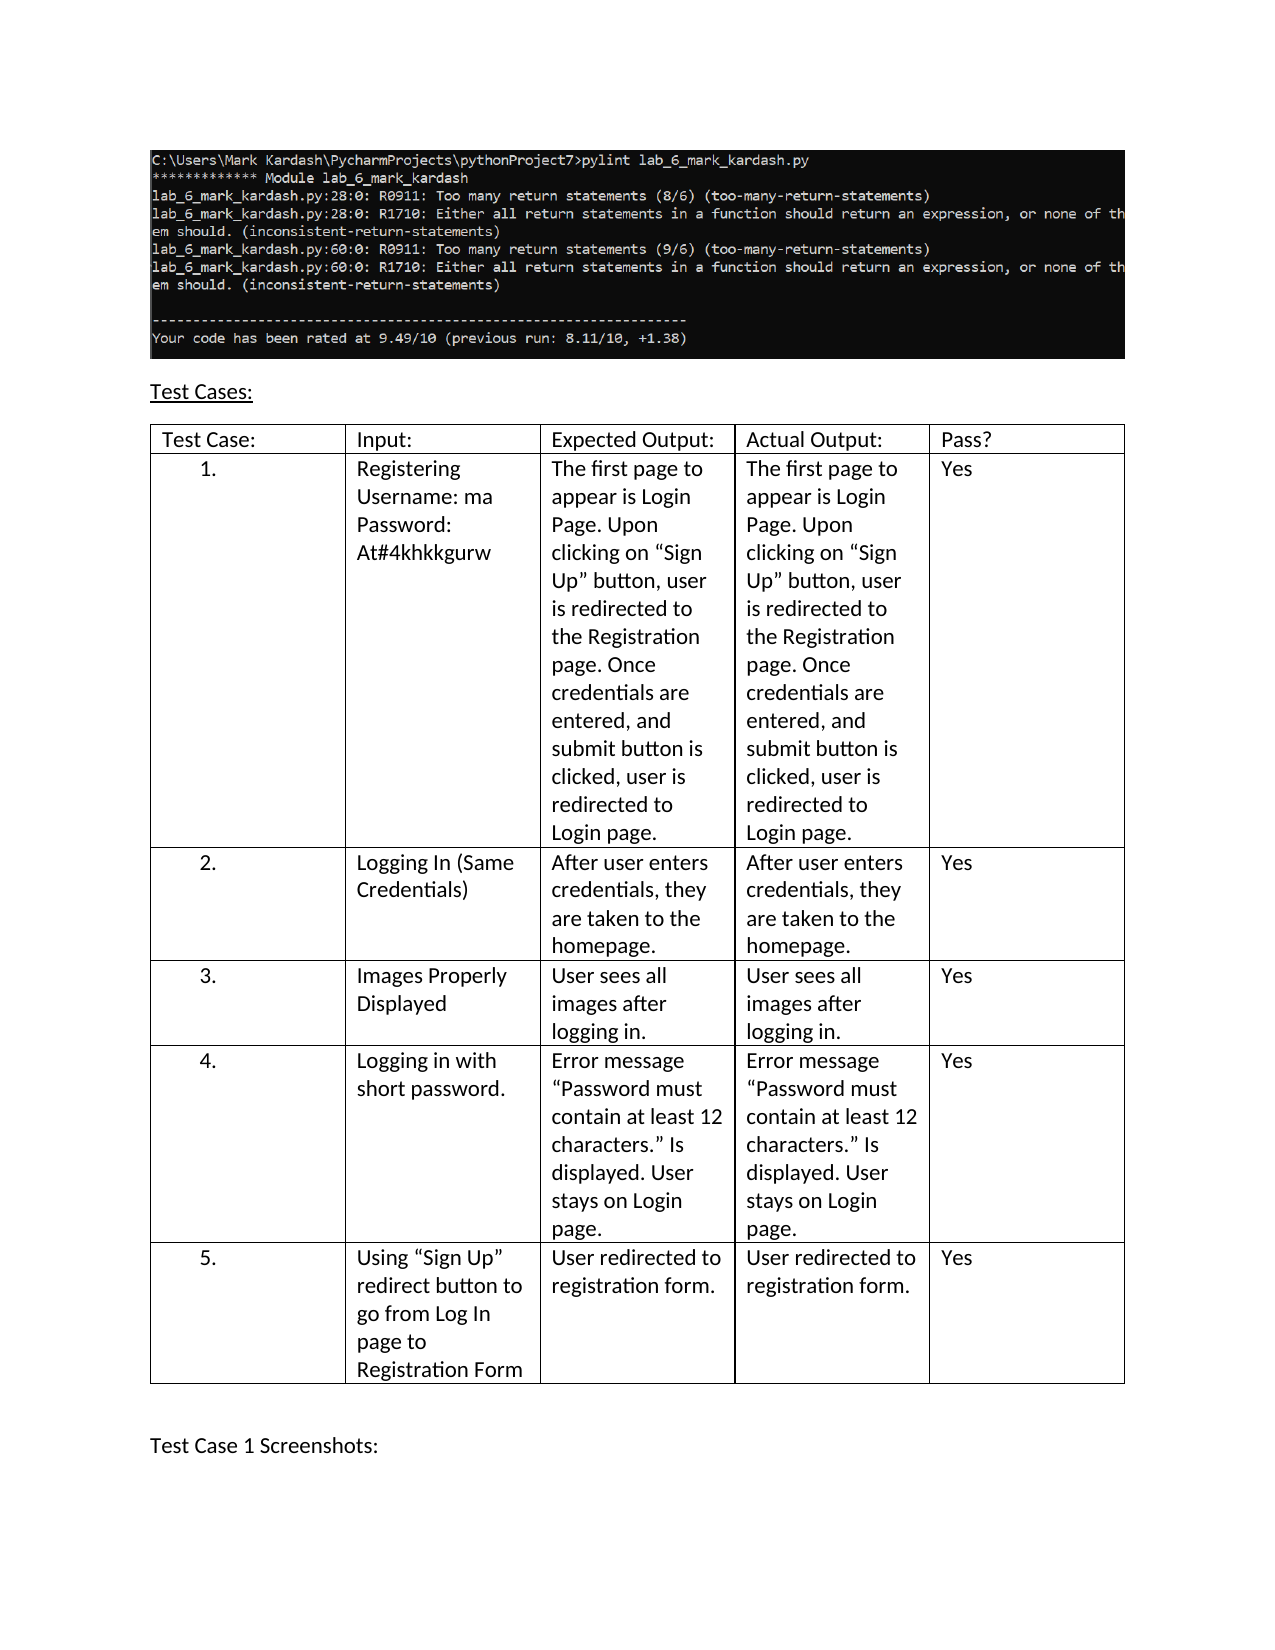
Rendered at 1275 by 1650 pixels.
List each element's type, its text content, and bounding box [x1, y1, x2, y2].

table_cell The first page to appear is Login Page. Upon clicking on “Sign Up” button, user is redirected to the Registration page. Once credentials are entered, and submit button is clicked, user is redirected to Login page. [736, 454, 929, 847]
table_cell User redirected to registration form. [541, 1243, 734, 1383]
table_cell [151, 961, 345, 1045]
table_cell Yes [930, 961, 1124, 1045]
table_cell [151, 1243, 345, 1383]
table_cell The first page to appear is Login Page. Upon clicking on “Sign Up” button, user is redirected to the Registration page. Once credentials are entered, and submit button is clicked, user is redirected to Login page. [541, 454, 734, 847]
table_header Test Case: [151, 425, 345, 453]
table_cell After user enters credentials, they are taken to the homepage. [541, 848, 734, 960]
table_cell Yes [930, 454, 1124, 847]
table_cell Logging in with short password. [346, 1046, 540, 1242]
table_cell Using “Sign Up” redirect button to go from Log In page to Registration Form [346, 1243, 540, 1383]
table_cell Yes [930, 1046, 1124, 1242]
table_cell After user enters credentials, they are taken to the homepage. [736, 848, 929, 960]
table_header Actual Output: [736, 425, 929, 453]
table_cell Registering Username: ma Password: At#4khkkgurw [346, 454, 540, 847]
picture [150, 150, 1125, 359]
table_cell [151, 848, 345, 960]
table_cell User sees all images after logging in. [541, 961, 734, 1045]
table_cell User sees all images after logging in. [736, 961, 929, 1045]
text Test Cases: [150, 377, 1125, 405]
table_cell Error message “Password must contain at least 12 characters.” Is displayed. User stays on Login page. [541, 1046, 734, 1242]
table_cell Yes [930, 1243, 1124, 1383]
table_cell Error message “Password must contain at least 12 characters.” Is displayed. User stays on Login page. [736, 1046, 929, 1242]
table_cell [151, 1046, 345, 1242]
table_cell Yes [930, 848, 1124, 960]
text Test Case 1 Screenshots: [150, 1431, 1125, 1459]
table_header Pass? [930, 425, 1124, 453]
table_cell Logging In (Same Credentials) [346, 848, 540, 960]
table_header Expected Output: [541, 425, 734, 453]
table_cell User redirected to registration form. [736, 1243, 929, 1383]
table_cell Images Properly Displayed [346, 961, 540, 1045]
table_cell [151, 454, 345, 847]
table_header Input: [346, 425, 540, 453]
